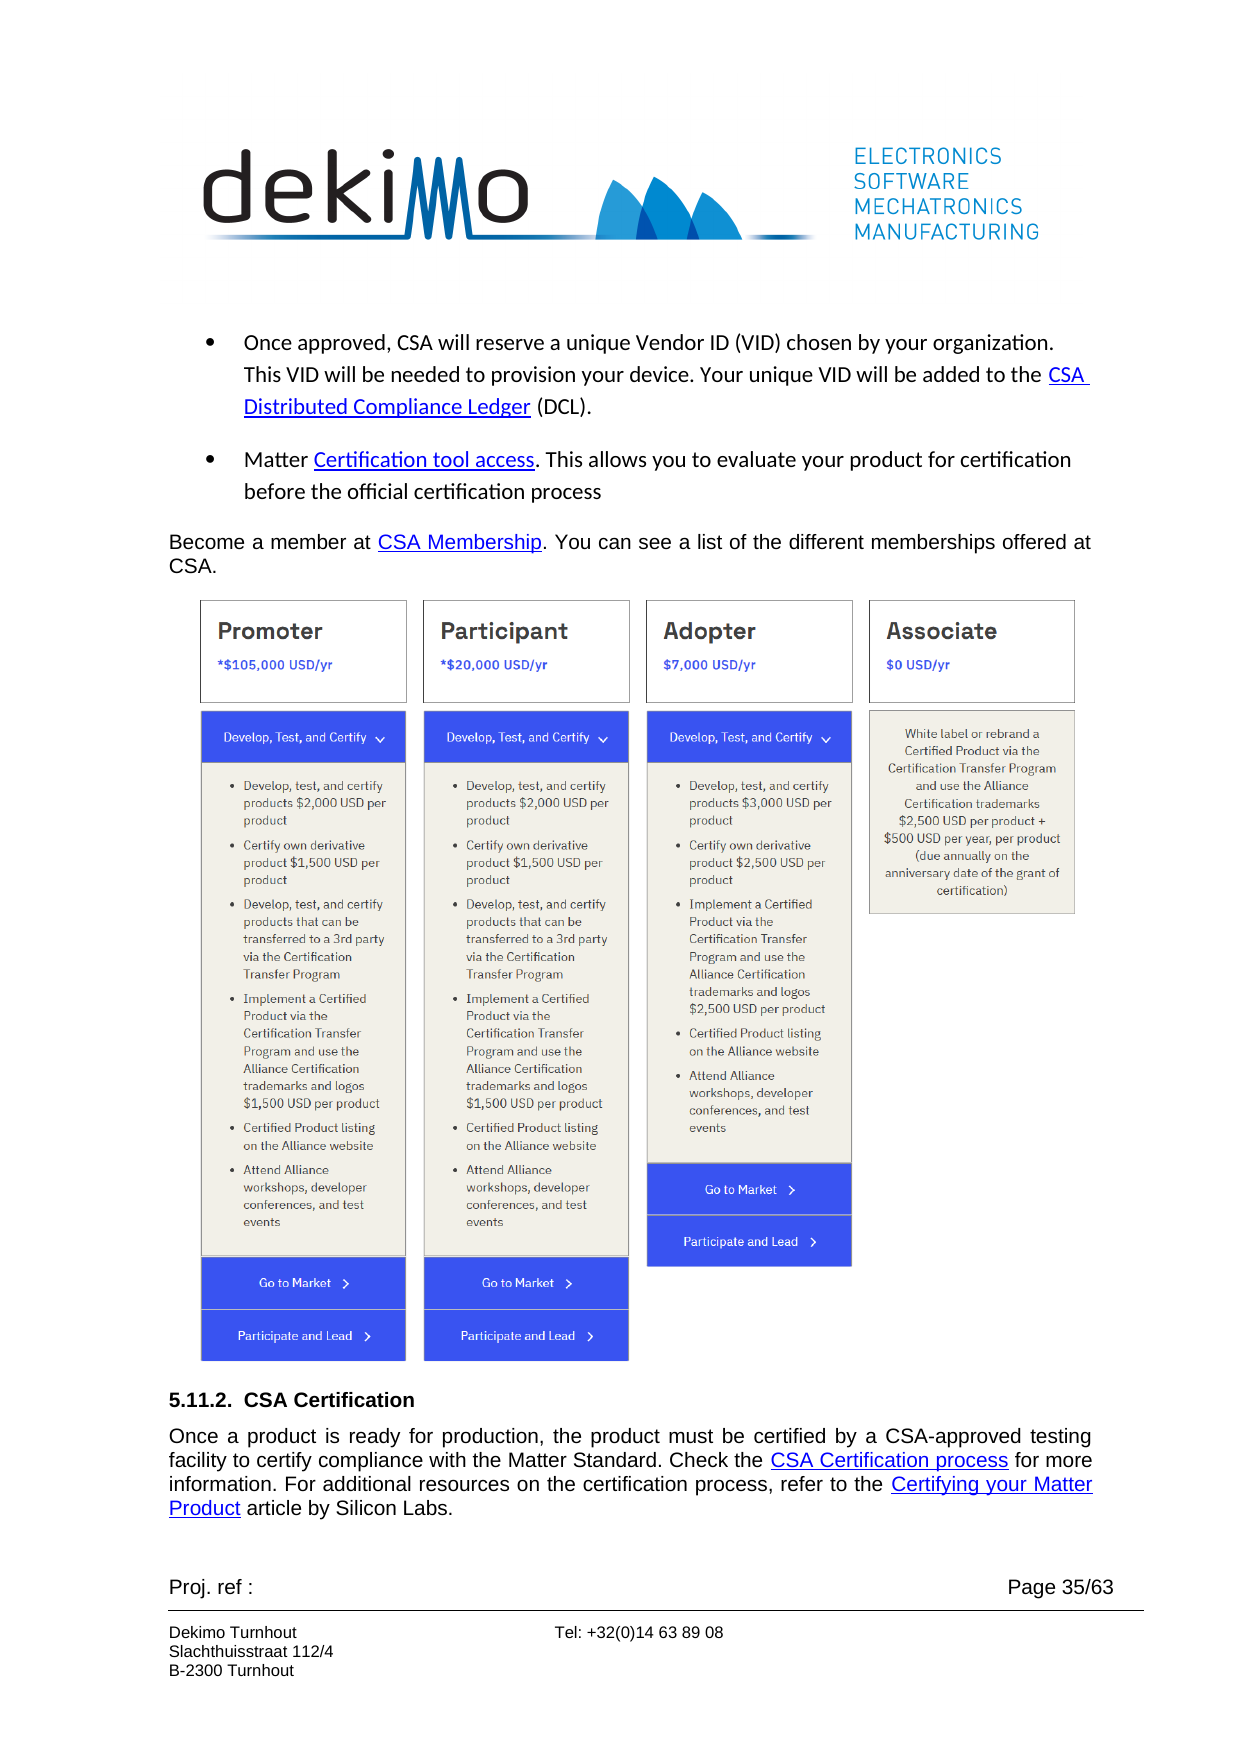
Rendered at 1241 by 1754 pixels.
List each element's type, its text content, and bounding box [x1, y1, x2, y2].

subtitle CSA Certification [169, 1388, 1093, 1412]
picture [159, 73, 1083, 304]
text Become a member at CSA Membership. You can see a list of the different memberships offered at CSA. [169, 530, 1093, 578]
list Once approved, CSA will reserve a unique Vendor ID (VID) chosen by your organization. This VID will be needed to provision your device. Your unique VID will be added to the CSA Distributed Compliance Ledger (DCL). [206, 328, 1093, 420]
picture [168, 578, 1093, 1364]
list Matter Certification tool access. This allows you to evaluate your product for certification before the official certification process [206, 445, 1093, 505]
text Once a product is ready for production, the product must be certified by a CSA-approved testing facility to certify compliance with the Matter Standard. Check the CSA Certification process for more information. For additional resources on the certification process, refer to the Certifying your Matter Product article by Silicon Labs. [169, 1424, 1093, 1520]
